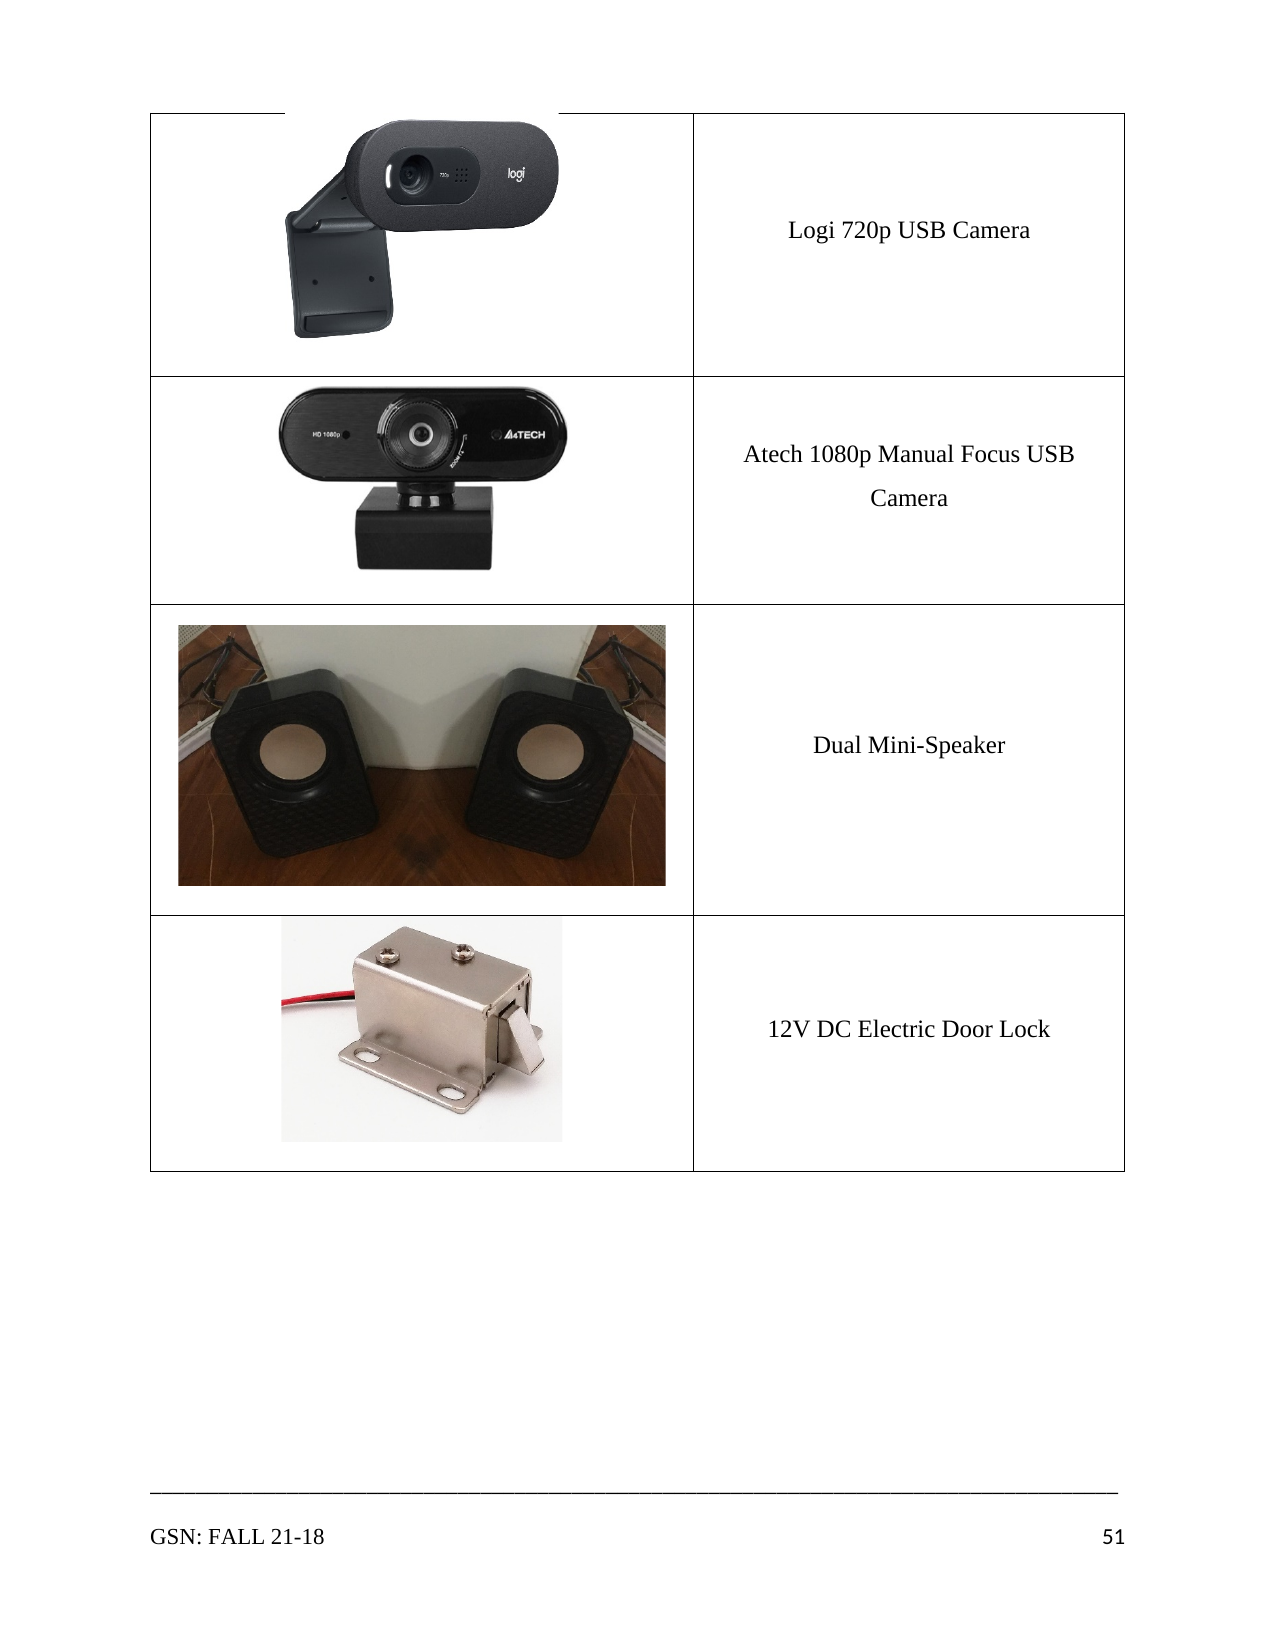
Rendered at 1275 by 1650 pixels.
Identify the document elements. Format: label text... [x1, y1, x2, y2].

table_cell 12V DC Electric Door Lock [694, 916, 1124, 1171]
picture [285, 113, 559, 347]
picture [281, 916, 563, 1142]
table_cell Logi 720p USB Camera [694, 114, 1124, 376]
table_cell [151, 605, 693, 915]
picture [268, 377, 575, 574]
table_cell [151, 114, 693, 376]
table_cell Atech 1080p Manual Focus USB Camera [694, 377, 1124, 604]
picture [178, 625, 666, 886]
table_cell [151, 916, 693, 1171]
table_cell [151, 377, 693, 604]
table_cell Dual Mini-Speaker [694, 605, 1124, 915]
